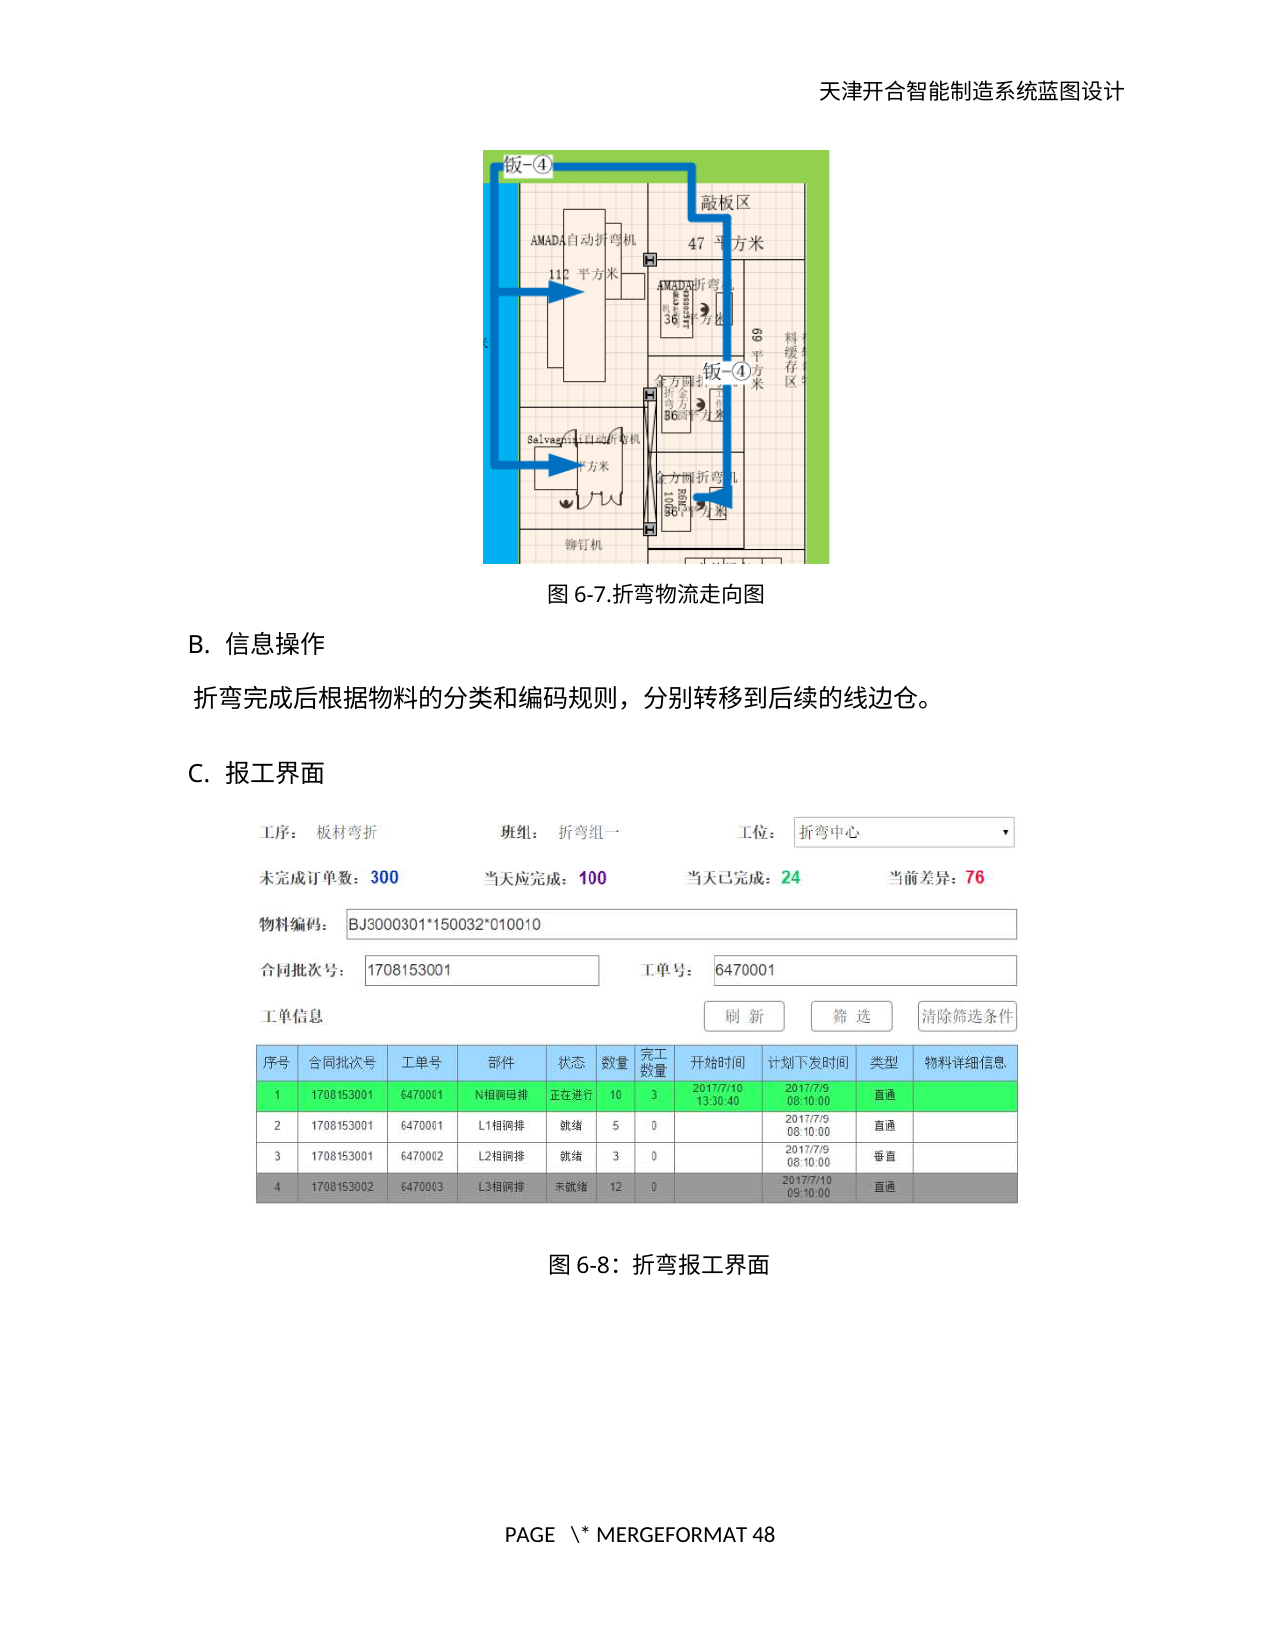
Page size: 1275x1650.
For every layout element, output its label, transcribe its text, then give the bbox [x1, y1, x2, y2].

list 信息操作 [187, 624, 1125, 661]
list 图6-7.折弯物流走向图 [187, 577, 1125, 608]
text 图6-8：折弯报工界面 [150, 1247, 1125, 1280]
text 折弯完成后根据物料的分类和编码规则，分别转移到后续的线边仓。 [150, 679, 1125, 715]
picture [483, 150, 830, 564]
list 报工界面 [187, 754, 1125, 790]
picture [250, 808, 1025, 1212]
